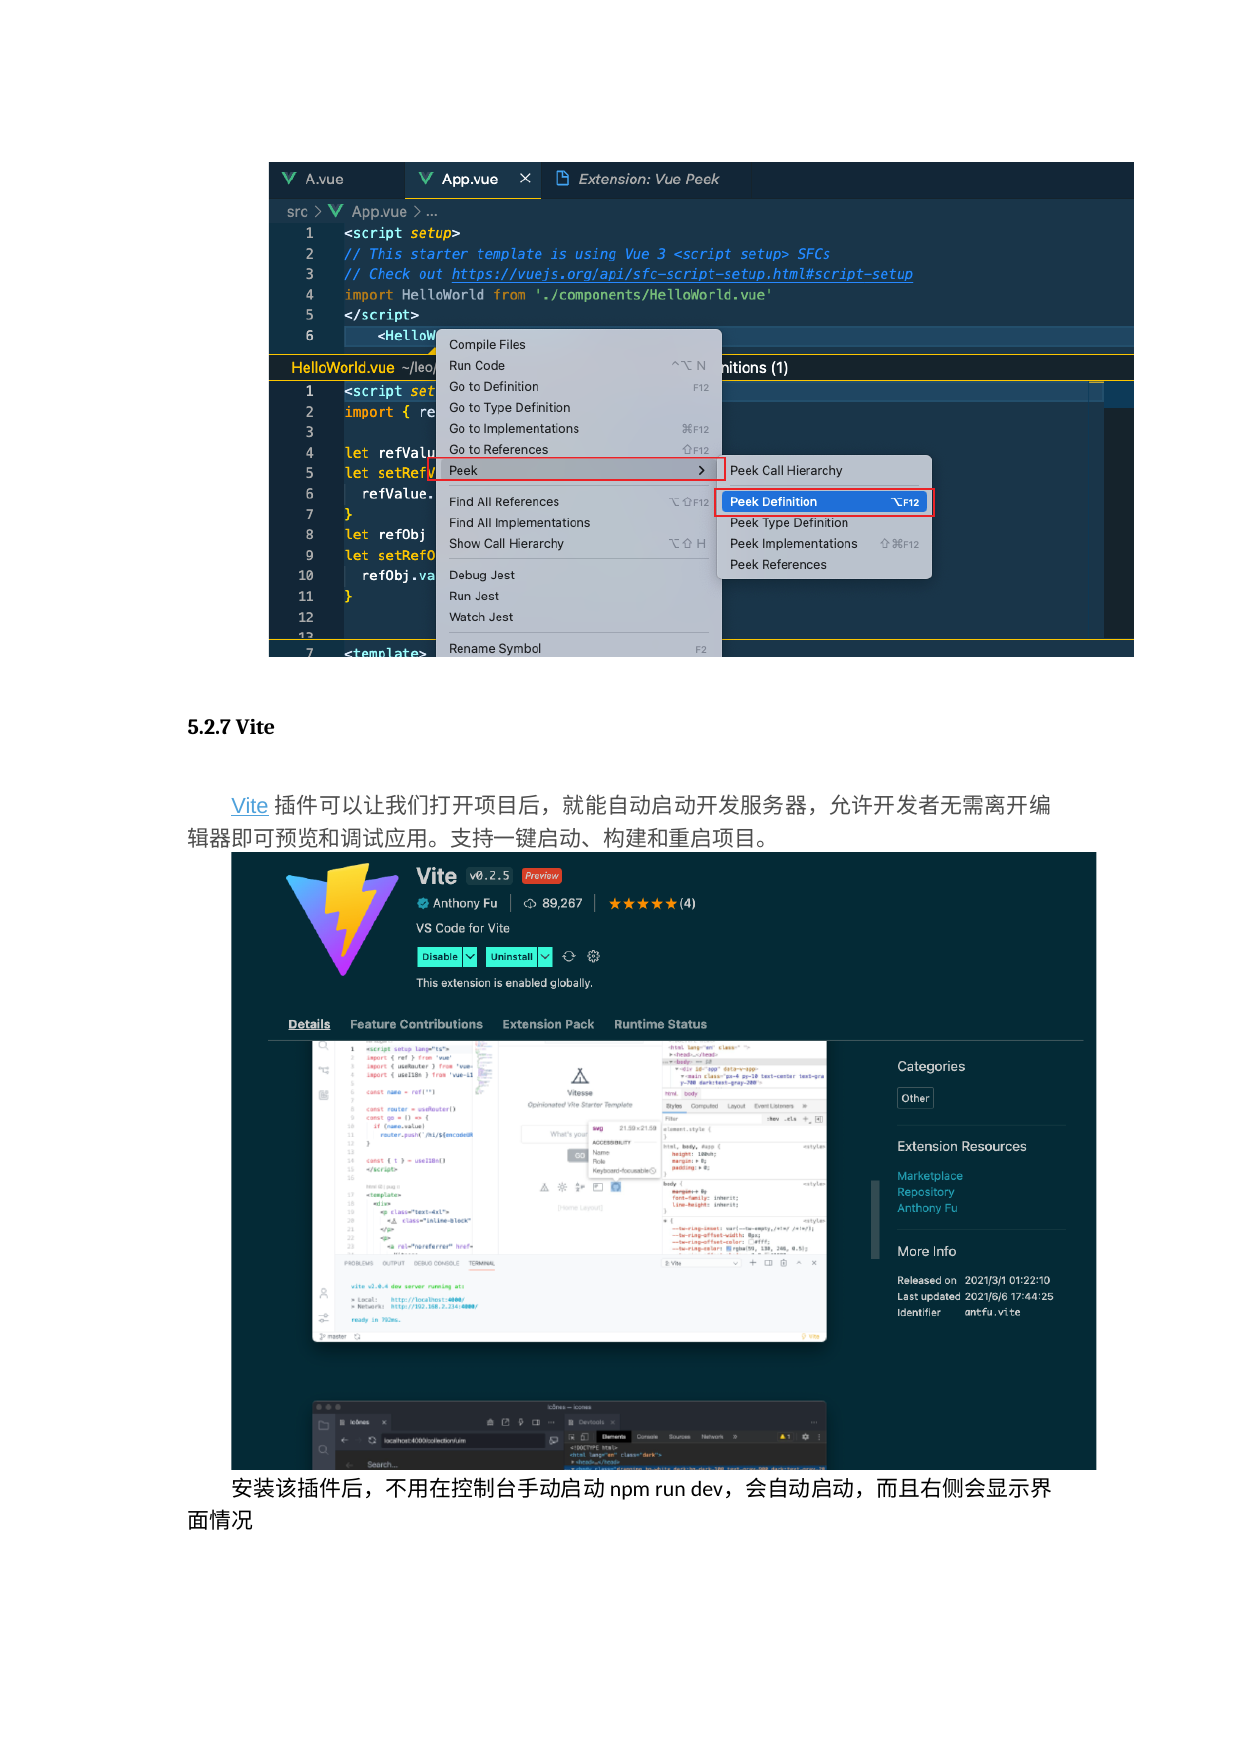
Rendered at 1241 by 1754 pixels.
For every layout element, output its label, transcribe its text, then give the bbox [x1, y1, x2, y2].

picture [322, 1021, 329, 1029]
picture [307, 1020, 319, 1029]
subtitle 5.2.7 Vite [187, 711, 1053, 744]
picture [446, 872, 456, 884]
picture [438, 869, 443, 884]
picture [464, 948, 476, 966]
picture [872, 1181, 879, 1258]
picture [611, 900, 619, 907]
picture [424, 1020, 451, 1028]
picture [940, 1173, 949, 1179]
picture [418, 868, 430, 883]
picture [639, 901, 647, 907]
picture [625, 900, 633, 907]
picture [653, 901, 661, 907]
picture [575, 1022, 582, 1028]
picture [418, 948, 461, 966]
picture [459, 1020, 467, 1028]
picture [624, 1022, 635, 1028]
picture [372, 1022, 389, 1028]
picture [306, 1040, 834, 1358]
picture [667, 901, 675, 907]
picture [654, 1022, 664, 1028]
text 安装该插件后，不用在控制台手动启动npm run dev，会自动启动，而且右侧会显示界面情况 [187, 1470, 1053, 1535]
picture [539, 948, 552, 966]
picture [290, 1020, 295, 1029]
picture [306, 1400, 834, 1470]
picture [410, 1022, 423, 1028]
picture [523, 869, 561, 883]
picture [644, 1020, 652, 1028]
picture [905, 1279, 923, 1283]
picture [352, 1023, 363, 1028]
picture [688, 1022, 699, 1028]
picture [467, 868, 512, 884]
picture [268, 162, 1134, 657]
picture [287, 864, 398, 975]
picture [471, 981, 479, 986]
picture [506, 981, 514, 986]
picture [418, 899, 428, 908]
text Vite 插件可以让我们打开项目后，就能自动启动开发服务器，允许开发者无需离开编辑器即可预览和调试应用。支持一键启动、构建和重启项目。 [187, 788, 1053, 853]
picture [487, 948, 536, 966]
